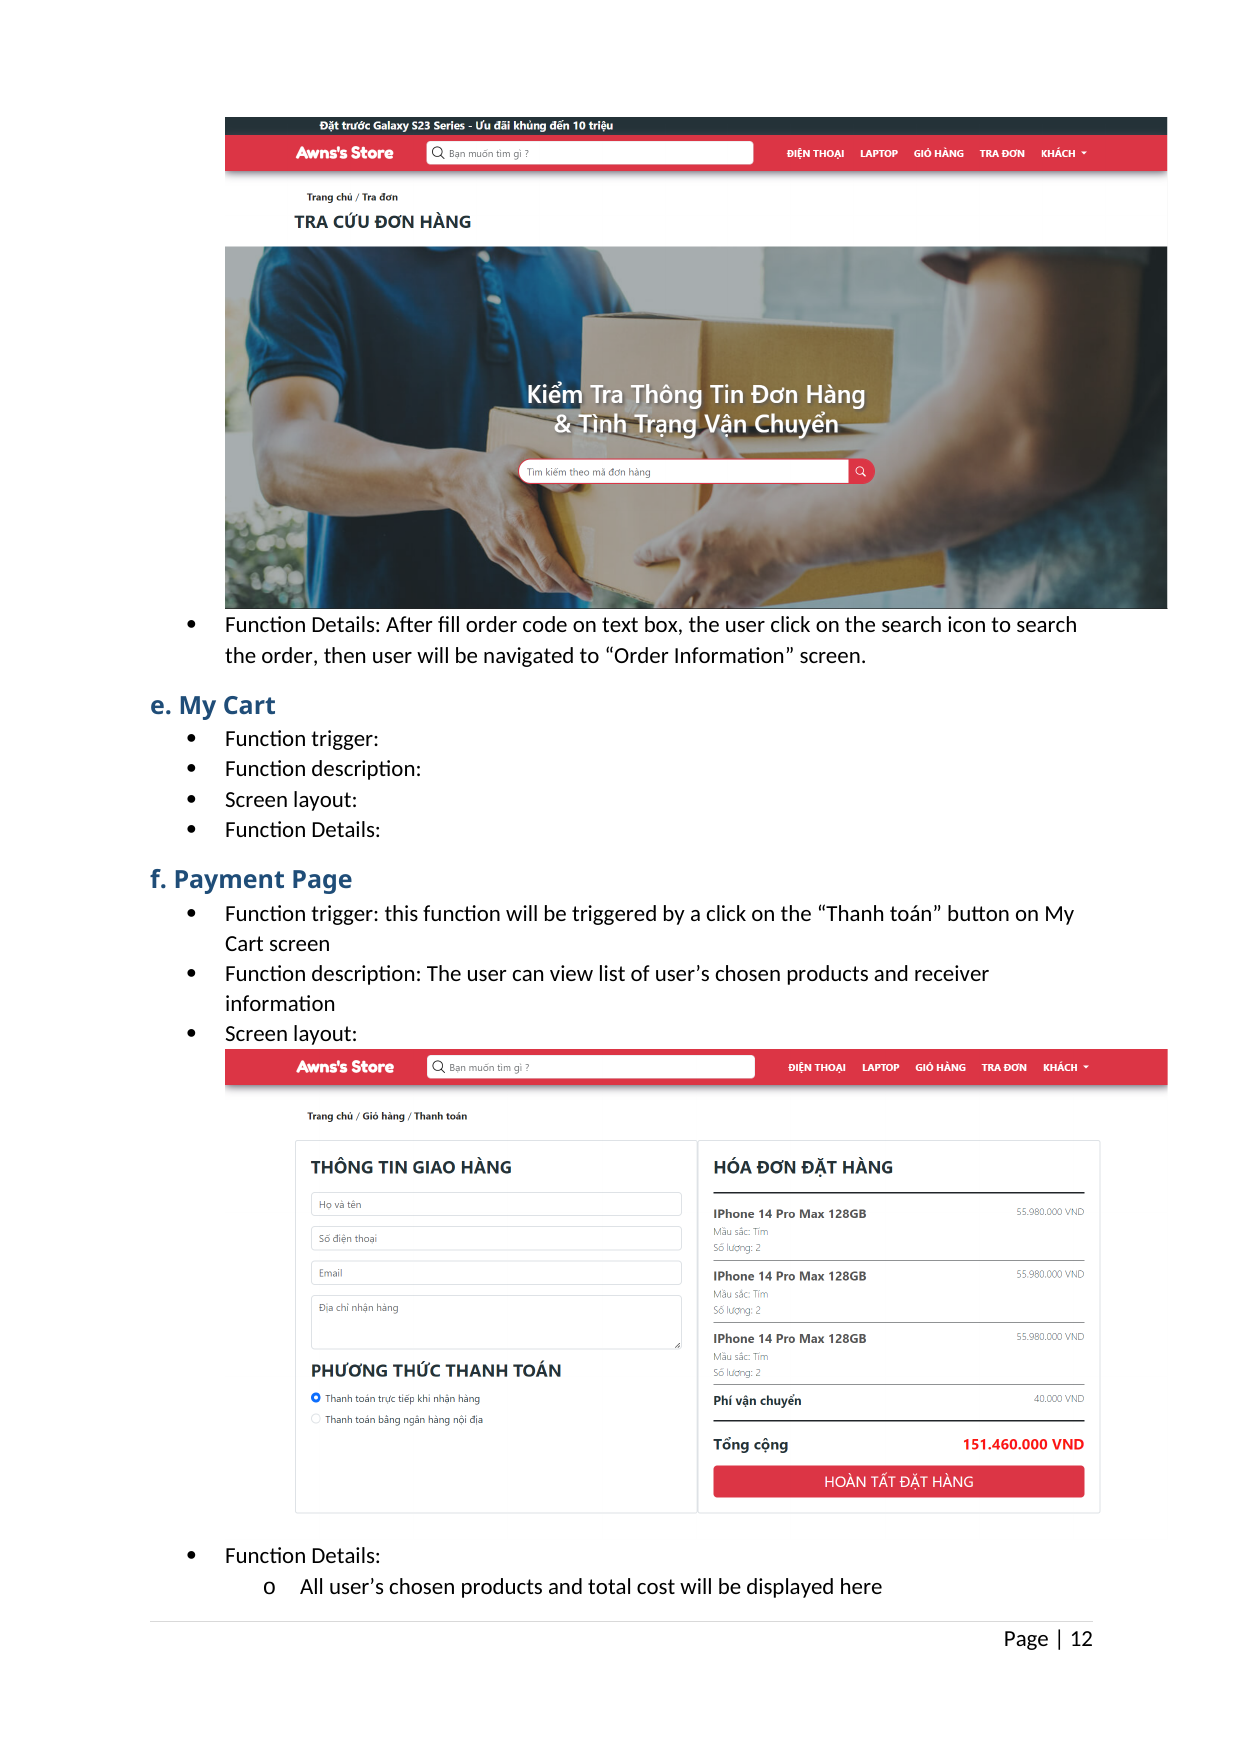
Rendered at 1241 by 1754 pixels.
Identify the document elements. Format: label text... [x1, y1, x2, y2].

list Function Details: [187, 1542, 1093, 1570]
picture [225, 117, 1168, 609]
subtitle f. Payment Page [150, 862, 1093, 896]
list Function trigger: [187, 724, 1093, 752]
subtitle e. My Cart [150, 688, 1093, 722]
list Screen layout: [187, 1019, 1093, 1047]
list Function trigger: this function will be triggered by a click on the “Thanh toán” button on My Cart screen [187, 899, 1093, 957]
list Function Details: [187, 815, 1093, 843]
list All user’s chosen products and total cost will be displayed here [262, 1572, 1093, 1601]
list Function Details: After fill order code on text box, the user click on the search icon to search the order, then user will be navigated to “Order Information” screen. [187, 611, 1093, 669]
list Screen layout: [187, 785, 1093, 813]
picture [225, 1049, 1168, 1540]
list Function description: The user can view list of user’s chosen products and receiver information [187, 959, 1093, 1017]
list Function description: [187, 754, 1093, 783]
